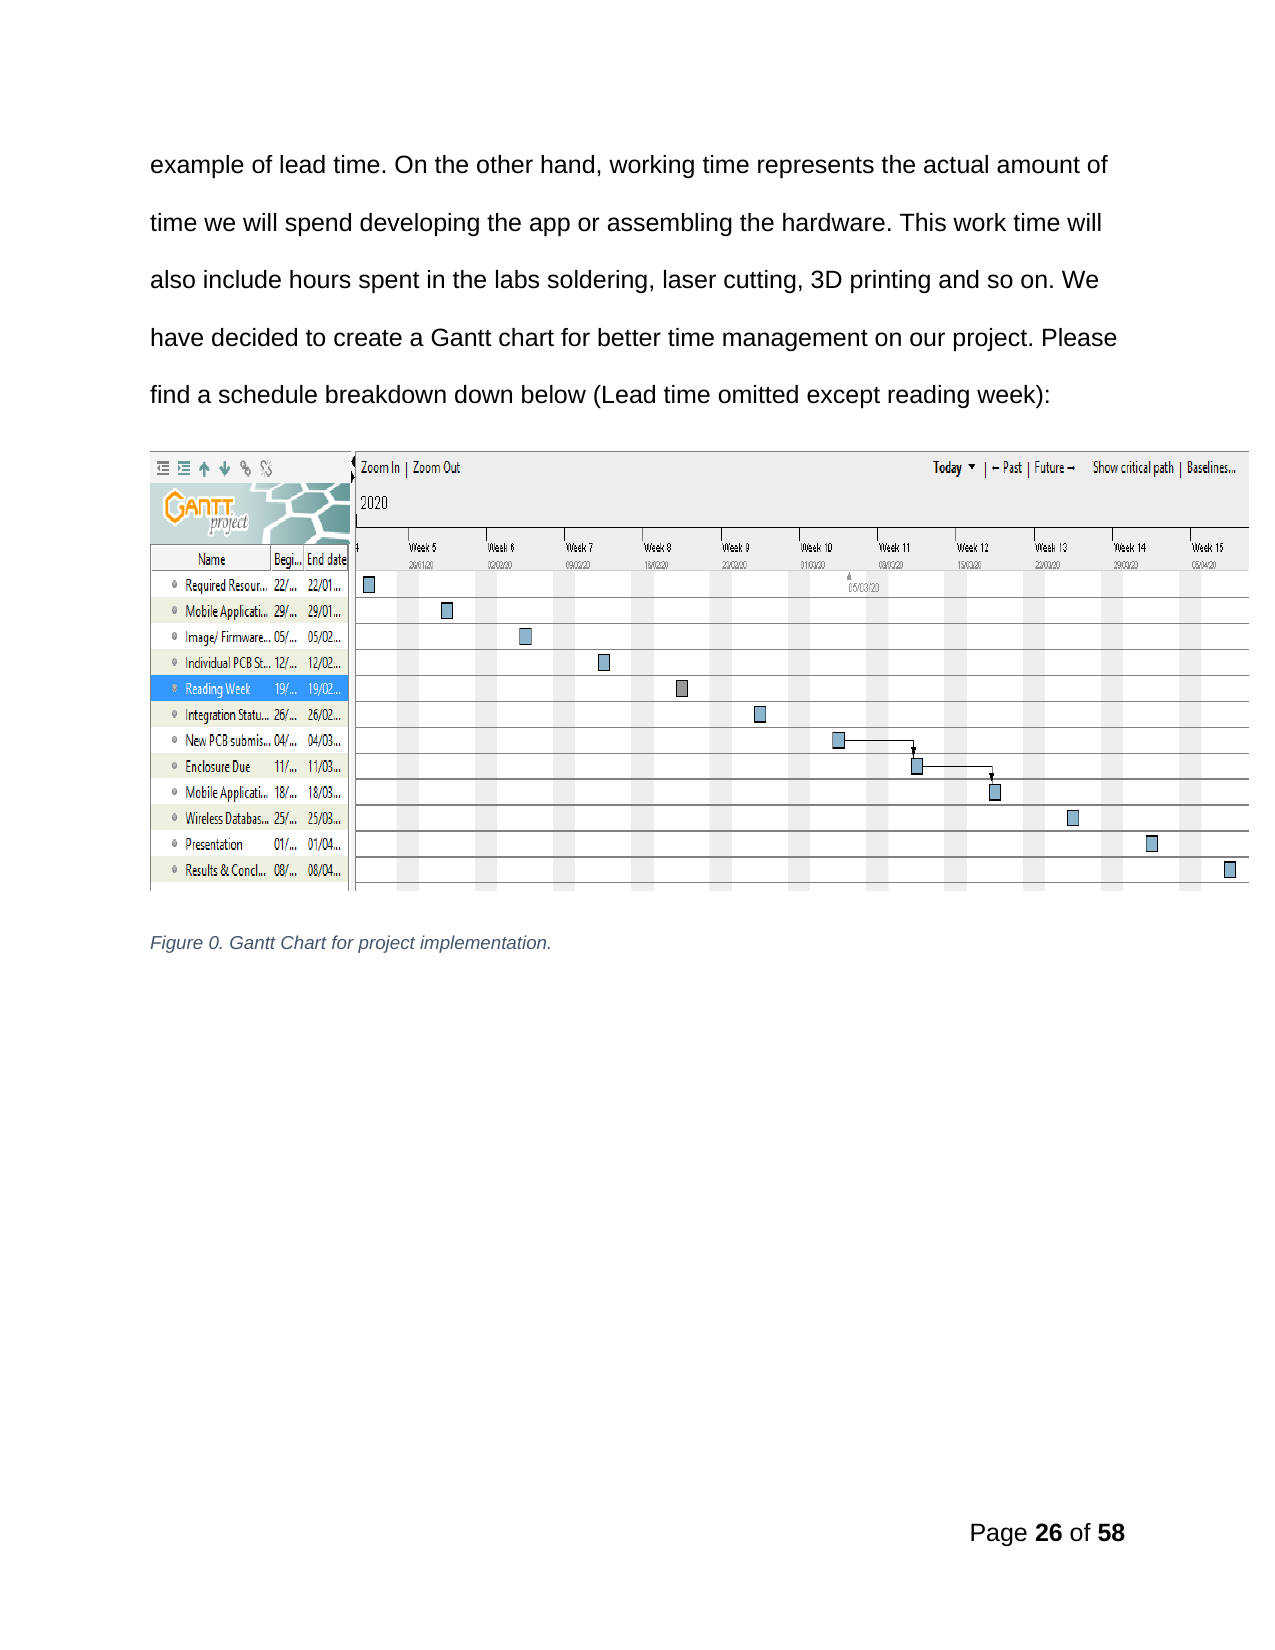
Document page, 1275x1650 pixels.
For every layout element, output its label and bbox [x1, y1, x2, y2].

picture [150, 450, 1250, 891]
